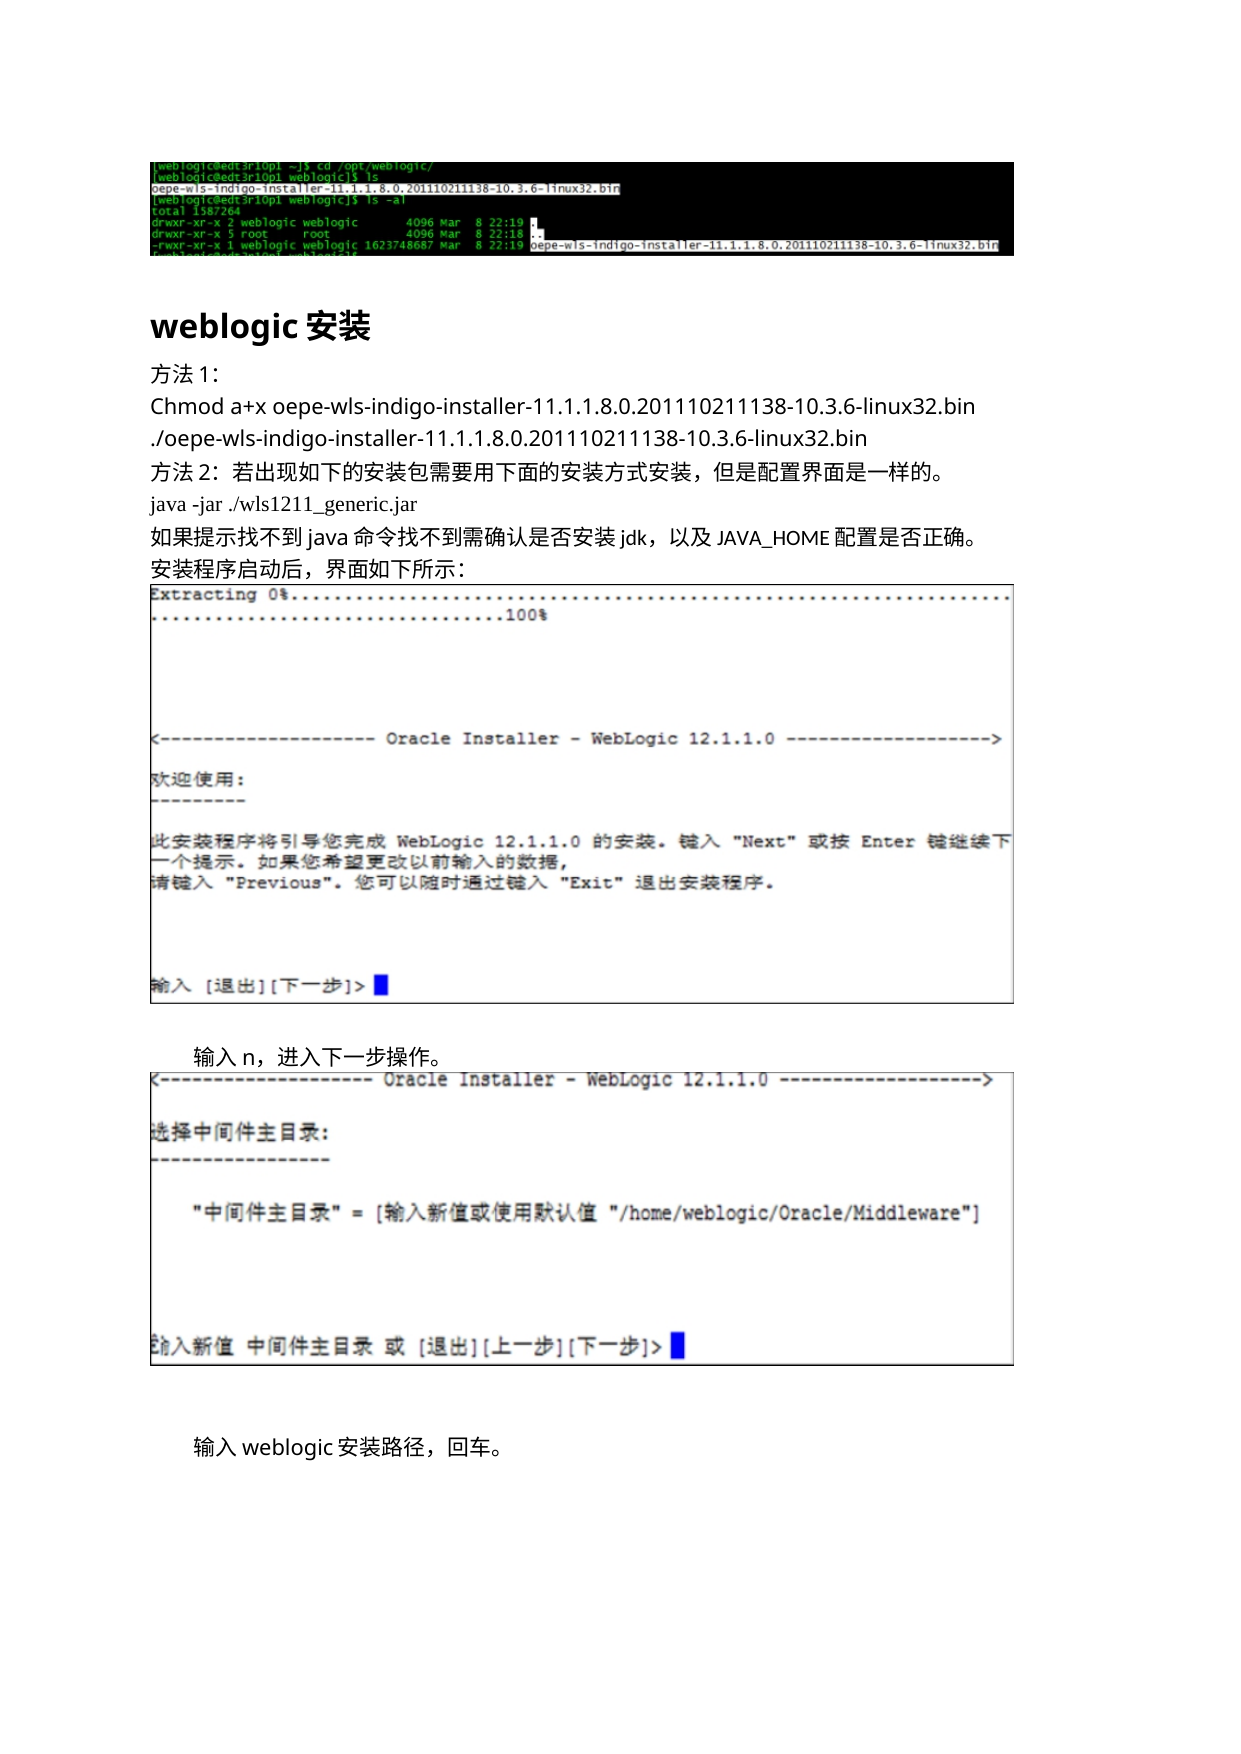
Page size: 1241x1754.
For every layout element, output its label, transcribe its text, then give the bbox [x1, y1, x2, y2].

text 安装程序启动后，界面如下所示： [150, 552, 1090, 584]
text weblogic安装 [150, 292, 1090, 357]
text 方法2：若出现如下的安装包需要用下面的安装方式安装，但是配置界面是一样的。 [150, 454, 1090, 487]
text 输入weblogic安装路径，回车。 [150, 1429, 1090, 1462]
text Chmod a+x oepe-wls-indigo-installer-11.1.1.8.0.201110211138-10.3.6-linux32.bin [150, 389, 1090, 422]
picture [150, 584, 1014, 1005]
text ./oepe-wls-indigo-installer-11.1.1.8.0.201110211138-10.3.6-linux32.bin [150, 422, 1090, 454]
picture [150, 162, 1014, 257]
text 方法1： [150, 357, 1090, 389]
text 输入n，进入下一步操作。 [150, 1039, 1090, 1072]
picture [150, 1072, 1014, 1366]
text java -jar ./wls1211_generic.jar [150, 487, 1090, 519]
text 如果提示找不到java命令找不到需确认是否安装jdk，以及JAVA_HOME配置是否正确。 [150, 519, 1090, 552]
